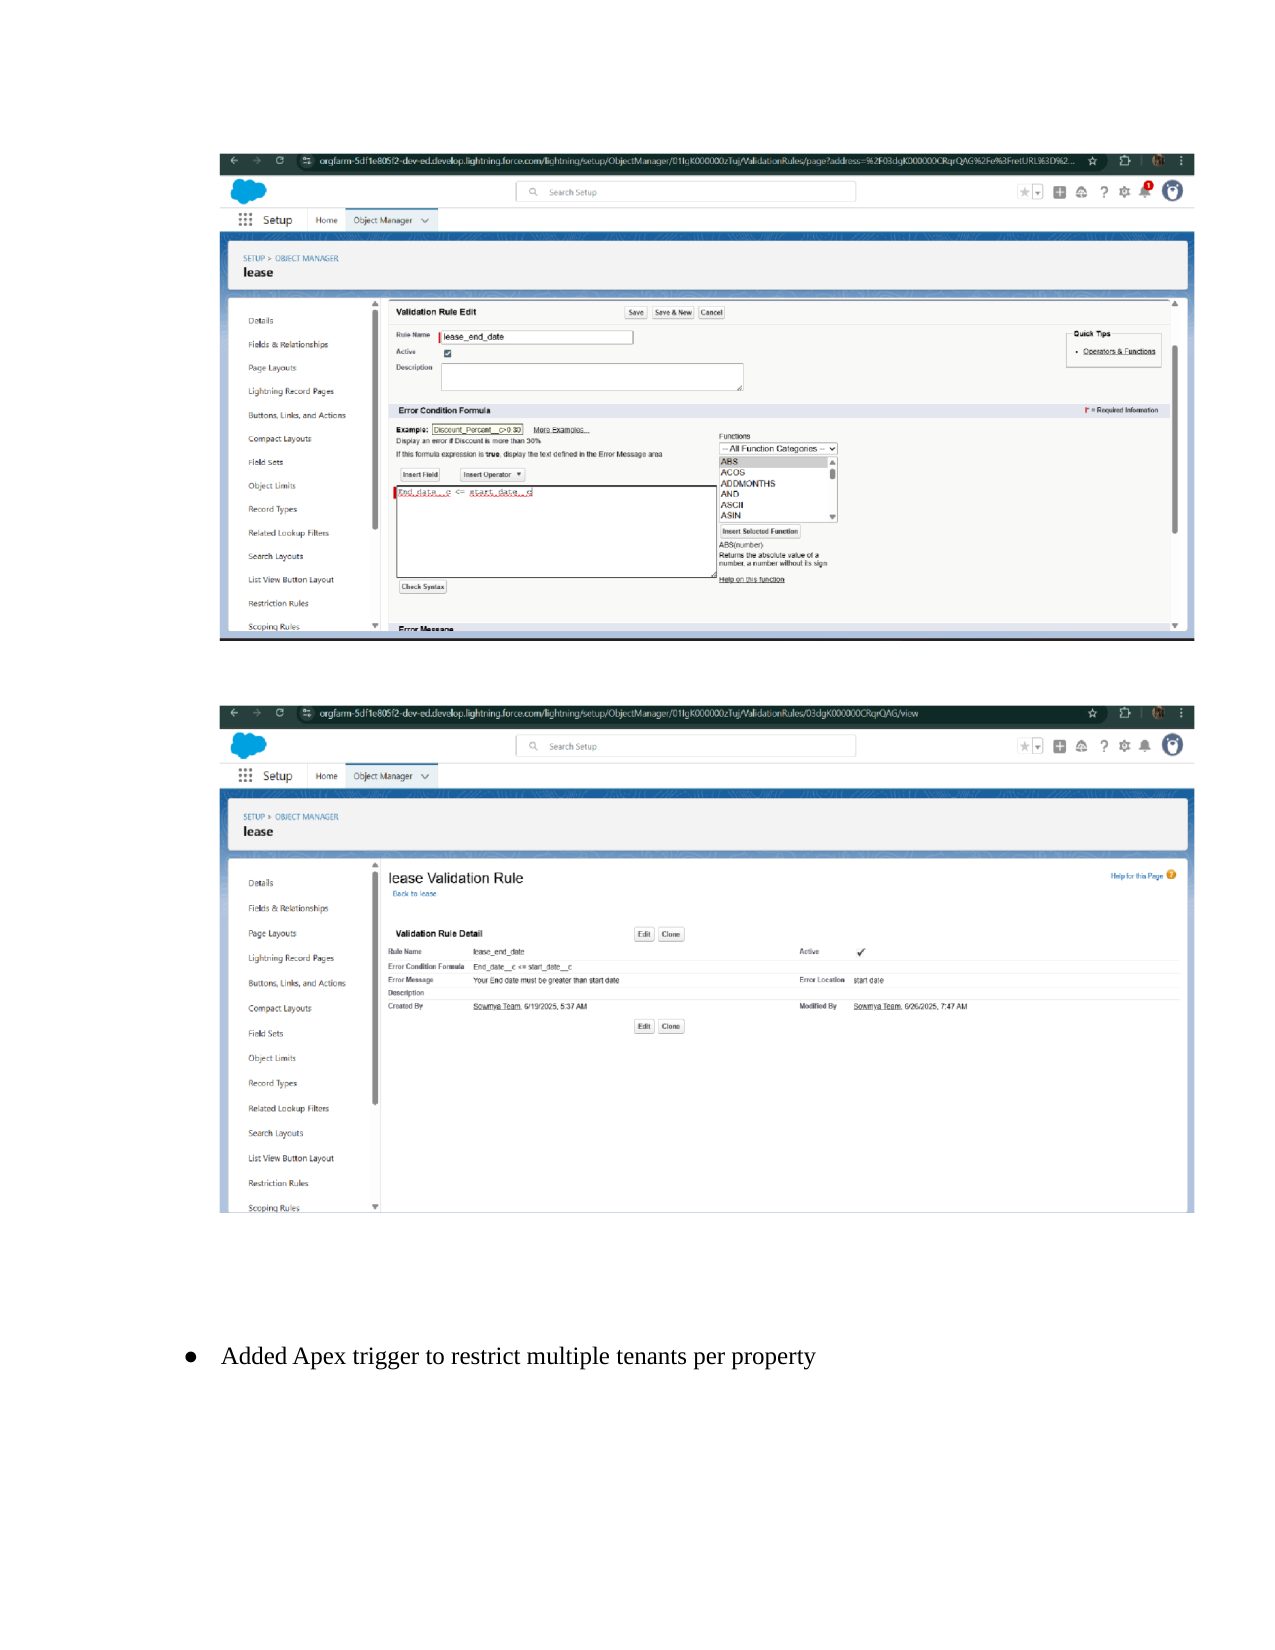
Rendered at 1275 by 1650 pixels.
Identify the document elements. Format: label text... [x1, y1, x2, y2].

picture [219, 153, 1195, 641]
list Added Apex trigger to restrict multiple tenants per property [183, 1341, 1168, 1370]
picture [219, 705, 1195, 1213]
